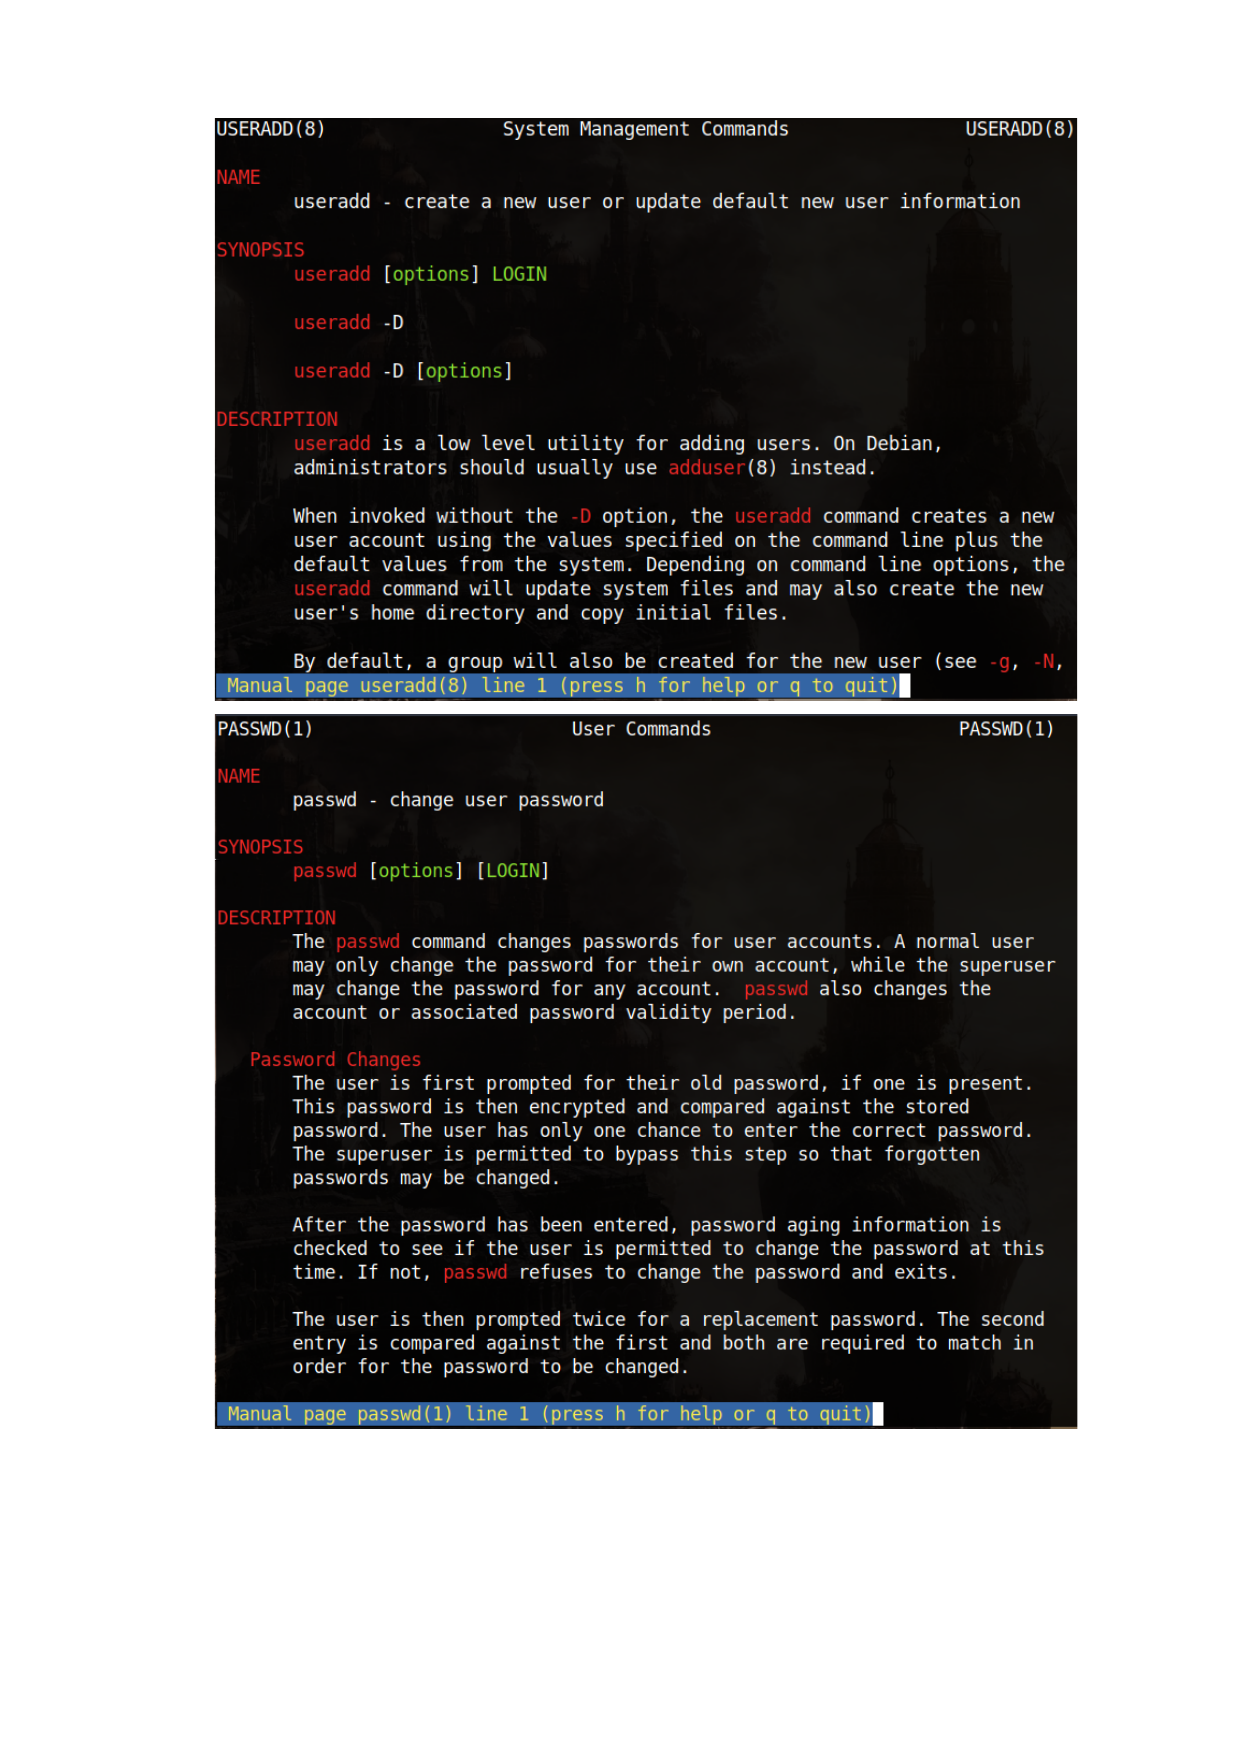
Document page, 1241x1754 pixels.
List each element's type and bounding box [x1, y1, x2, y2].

picture [214, 714, 1078, 1429]
picture [214, 118, 1078, 701]
